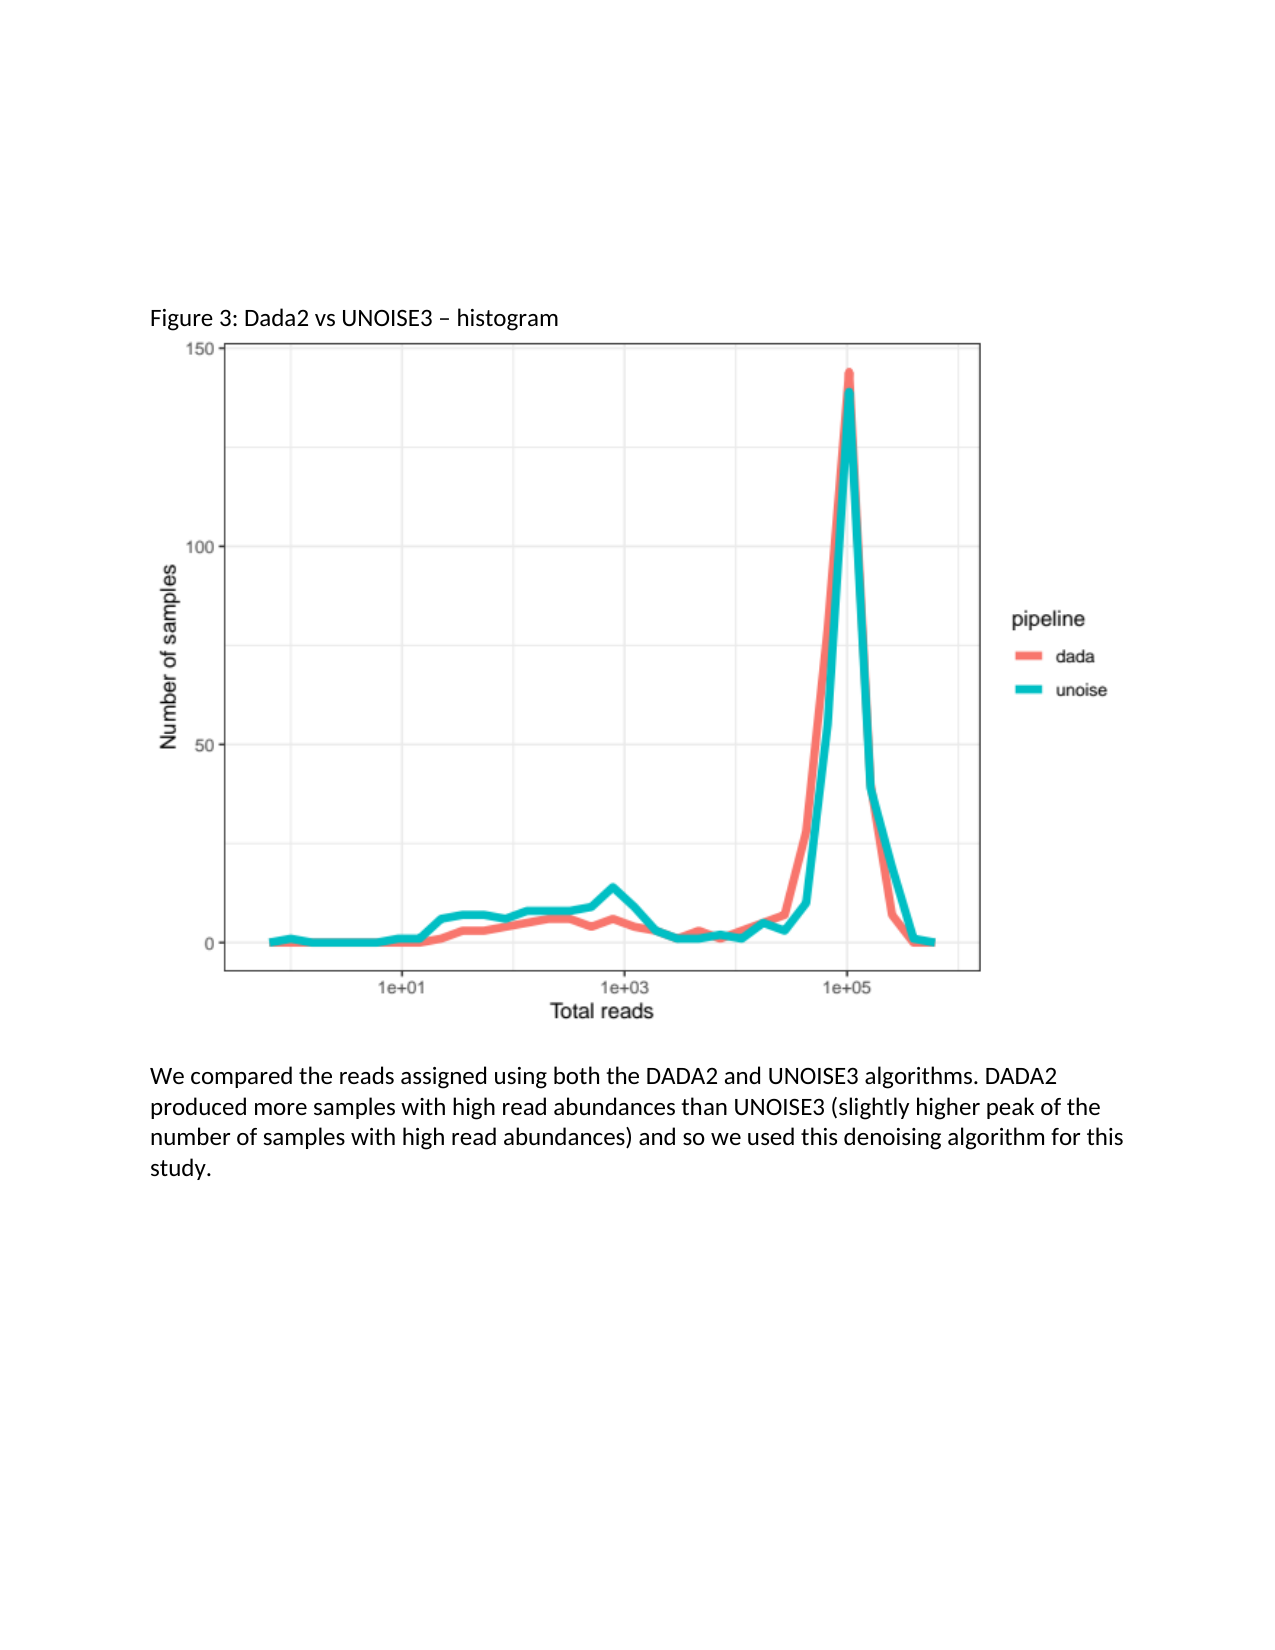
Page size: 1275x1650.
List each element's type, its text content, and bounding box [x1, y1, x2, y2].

text We compared the reads assigned using both the DADA2 and UNOISE3 algorithms. DADA2 produced more samples with high read abundances than UNOISE3 (slightly higher peak of the number of samples with high read abundances) and so we used this denoising algorithm for this study. [150, 1060, 1125, 1182]
text Figure 3: Dada2 vs UNOISE3 – histogram [150, 303, 1125, 333]
